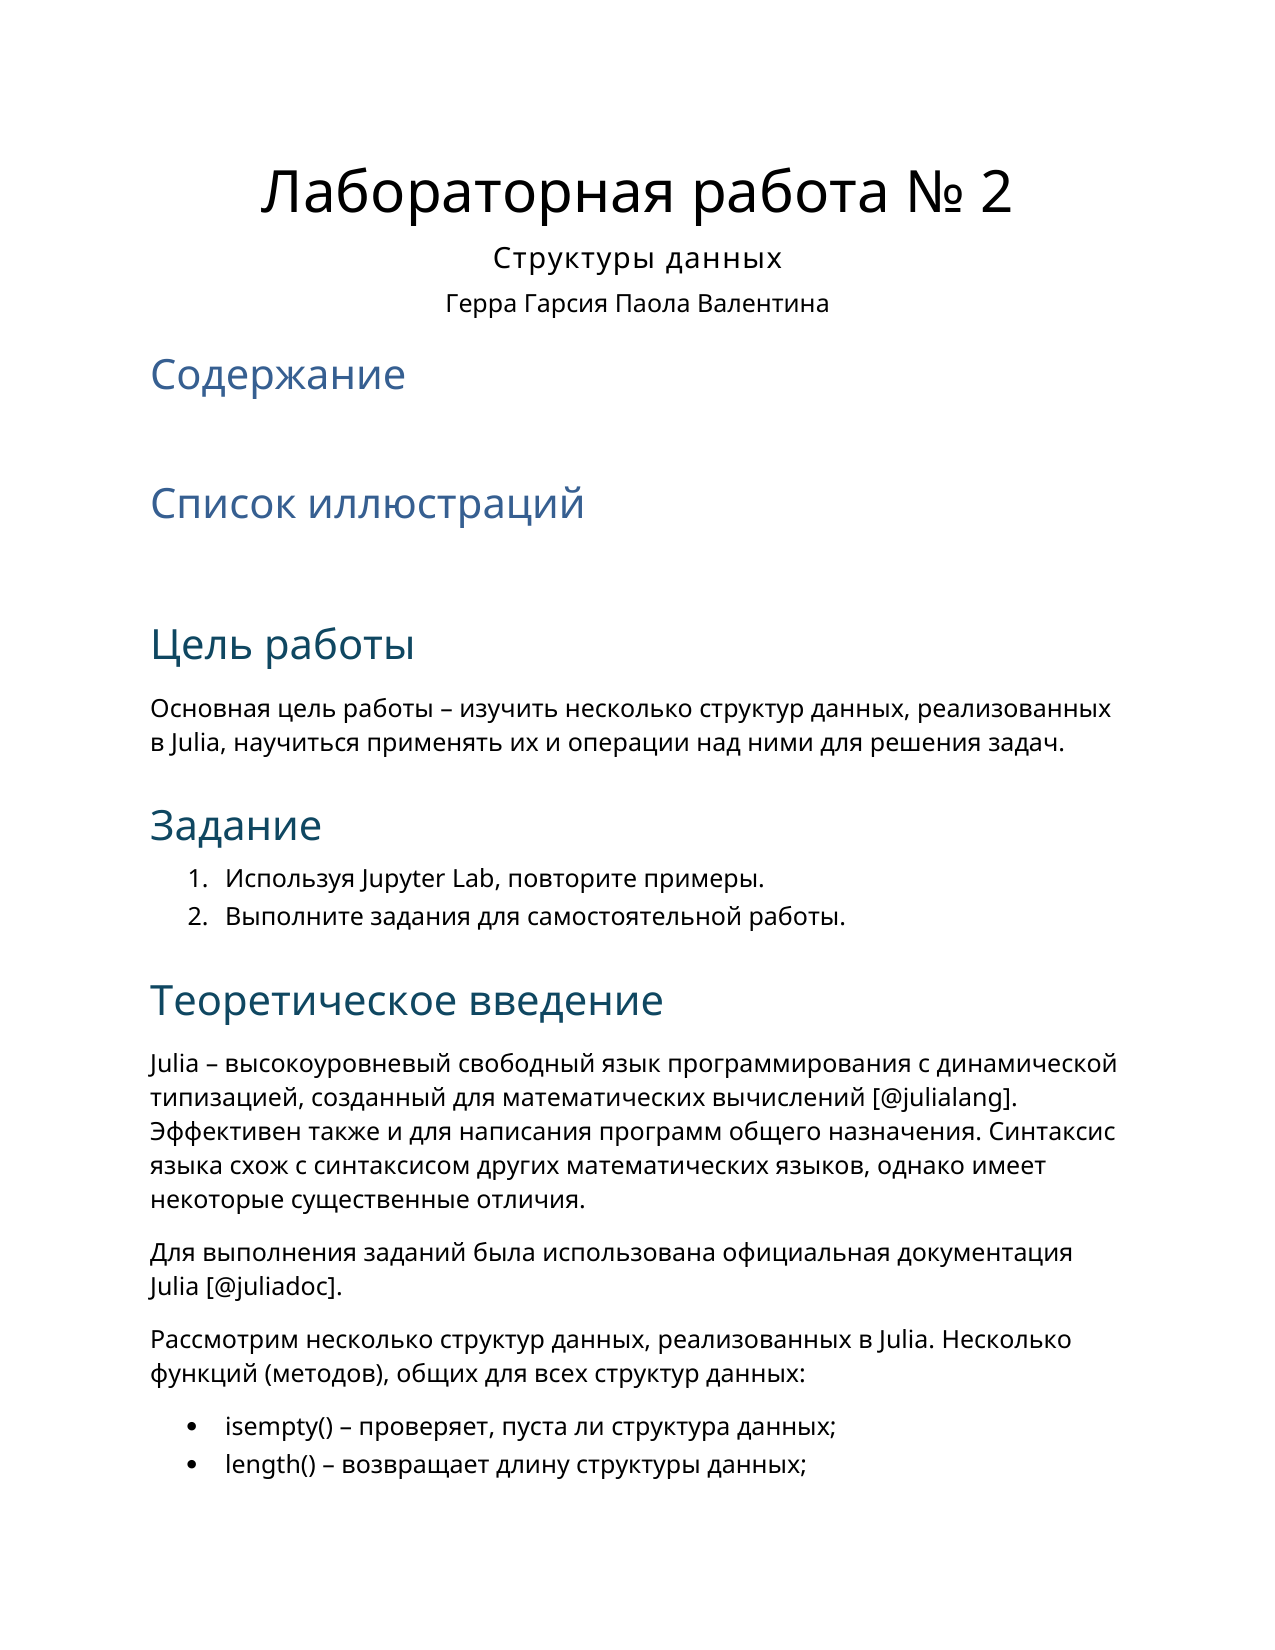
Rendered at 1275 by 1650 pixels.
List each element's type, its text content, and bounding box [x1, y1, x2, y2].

text Основная цель работы – изучить несколько структур данных, реализованных в Julia, научиться применять их и операции над ними для решения задач. [150, 690, 1125, 758]
subtitle Цель работы [150, 615, 1125, 671]
text Герра Гарсия Паола Валентина [150, 286, 1125, 320]
subtitle Структуры данных [150, 238, 1125, 277]
text Julia – высокоуровневый свободный язык программирования с динамической типизацией, созданный для математических вычислений [@julialang]. Эффективен также и для написания программ общего назначения. Синтаксис языка схож с синтаксисом других математических языков, однако имеет некоторые существенные отличия. [150, 1046, 1125, 1216]
title Лабораторная работа № 2 [150, 150, 1125, 229]
subtitle Теоретическое введение [150, 970, 1125, 1027]
list length() – возвращает длину структуры данных; [187, 1446, 1125, 1481]
text Для выполнения заданий была использована официальная документация Julia [@juliadoc]. [150, 1235, 1125, 1303]
subtitle Задание [150, 796, 1125, 853]
text Рассмотрим несколько структур данных, реализованных в Julia. Несколько функций (методов), общих для всех структур данных: [150, 1322, 1125, 1390]
list Выполните задания для самостоятельной работы. [187, 899, 1125, 933]
list Используя Jupyter Lab, повторите примеры. [187, 861, 1125, 895]
list isempty() – проверяет, пуста ли структура данных; [187, 1409, 1125, 1443]
